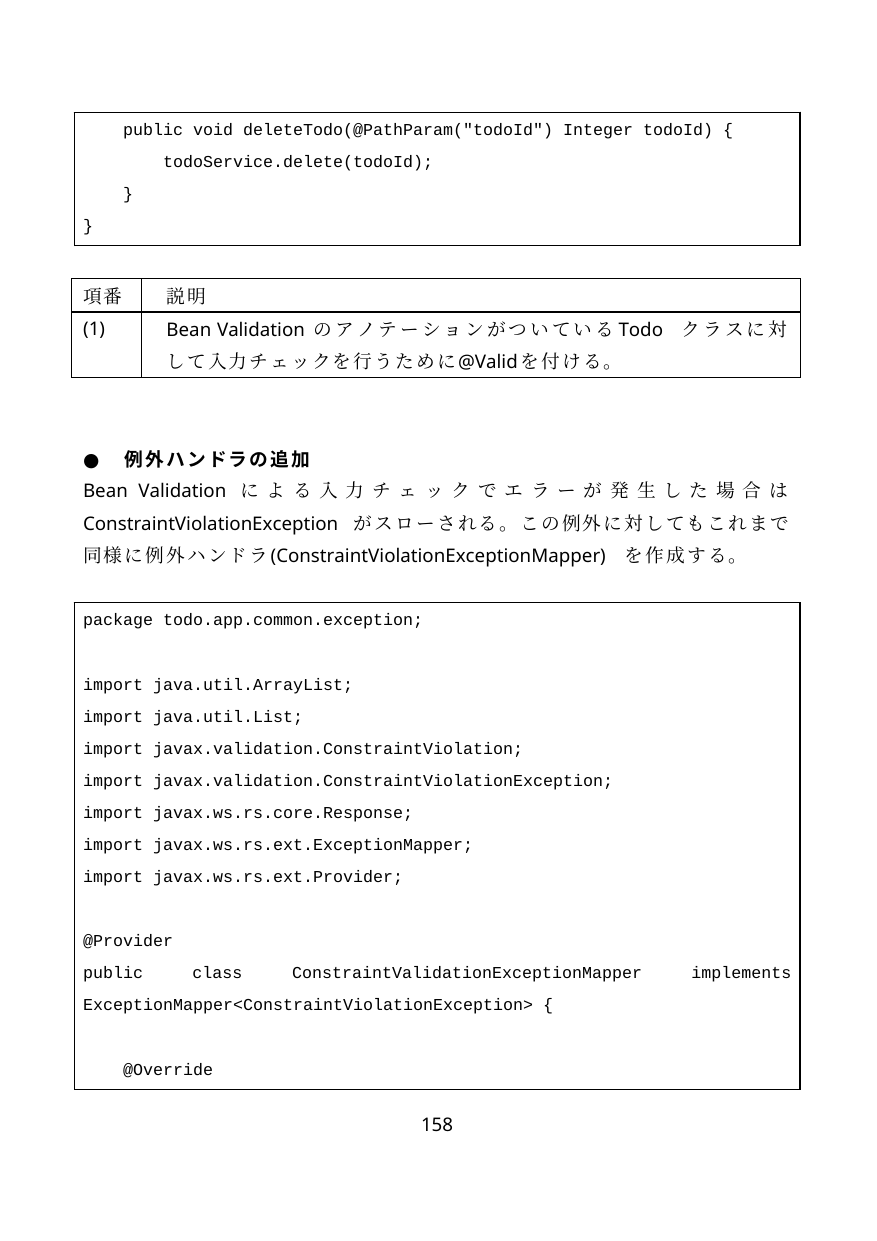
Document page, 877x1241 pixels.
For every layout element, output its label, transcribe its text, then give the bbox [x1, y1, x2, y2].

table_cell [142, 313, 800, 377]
text import javax.validation.ConstraintViolationException; [83, 766, 791, 798]
text public class ConstraintValidationExceptionMapper implements ExceptionMapper<ConstraintViolationException> { [83, 958, 791, 1022]
subtitle 例外ハンドラの追加 [83, 442, 791, 474]
text @Provider [83, 926, 791, 958]
text import java.util.List; [83, 702, 791, 734]
text todoService.delete(todoId); [83, 147, 791, 179]
text import java.util.ArrayList; [83, 669, 791, 702]
text public void deleteTodo(@PathParam("todoId") Integer todoId) { [75, 113, 799, 147]
text } [75, 208, 799, 245]
text } [83, 179, 791, 208]
text package todo.app.common.exception; [75, 603, 799, 637]
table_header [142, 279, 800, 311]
text import javax.ws.rs.core.Response; [83, 798, 791, 830]
text import javax.ws.rs.ext.Provider; [83, 862, 791, 894]
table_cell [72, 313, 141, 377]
text Bean Validationによる入力チェックでエラーが発生した場合はConstraintViolationExceptionがスローされる。この例外に対してもこれまで同様に例外ハンドラ(ConstraintViolationExceptionMapper)を作成する。 [83, 474, 791, 570]
text import javax.validation.ConstraintViolation; [83, 734, 791, 766]
text import javax.ws.rs.ext.ExceptionMapper; [83, 830, 791, 862]
text @Override [75, 1051, 799, 1089]
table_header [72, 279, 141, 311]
